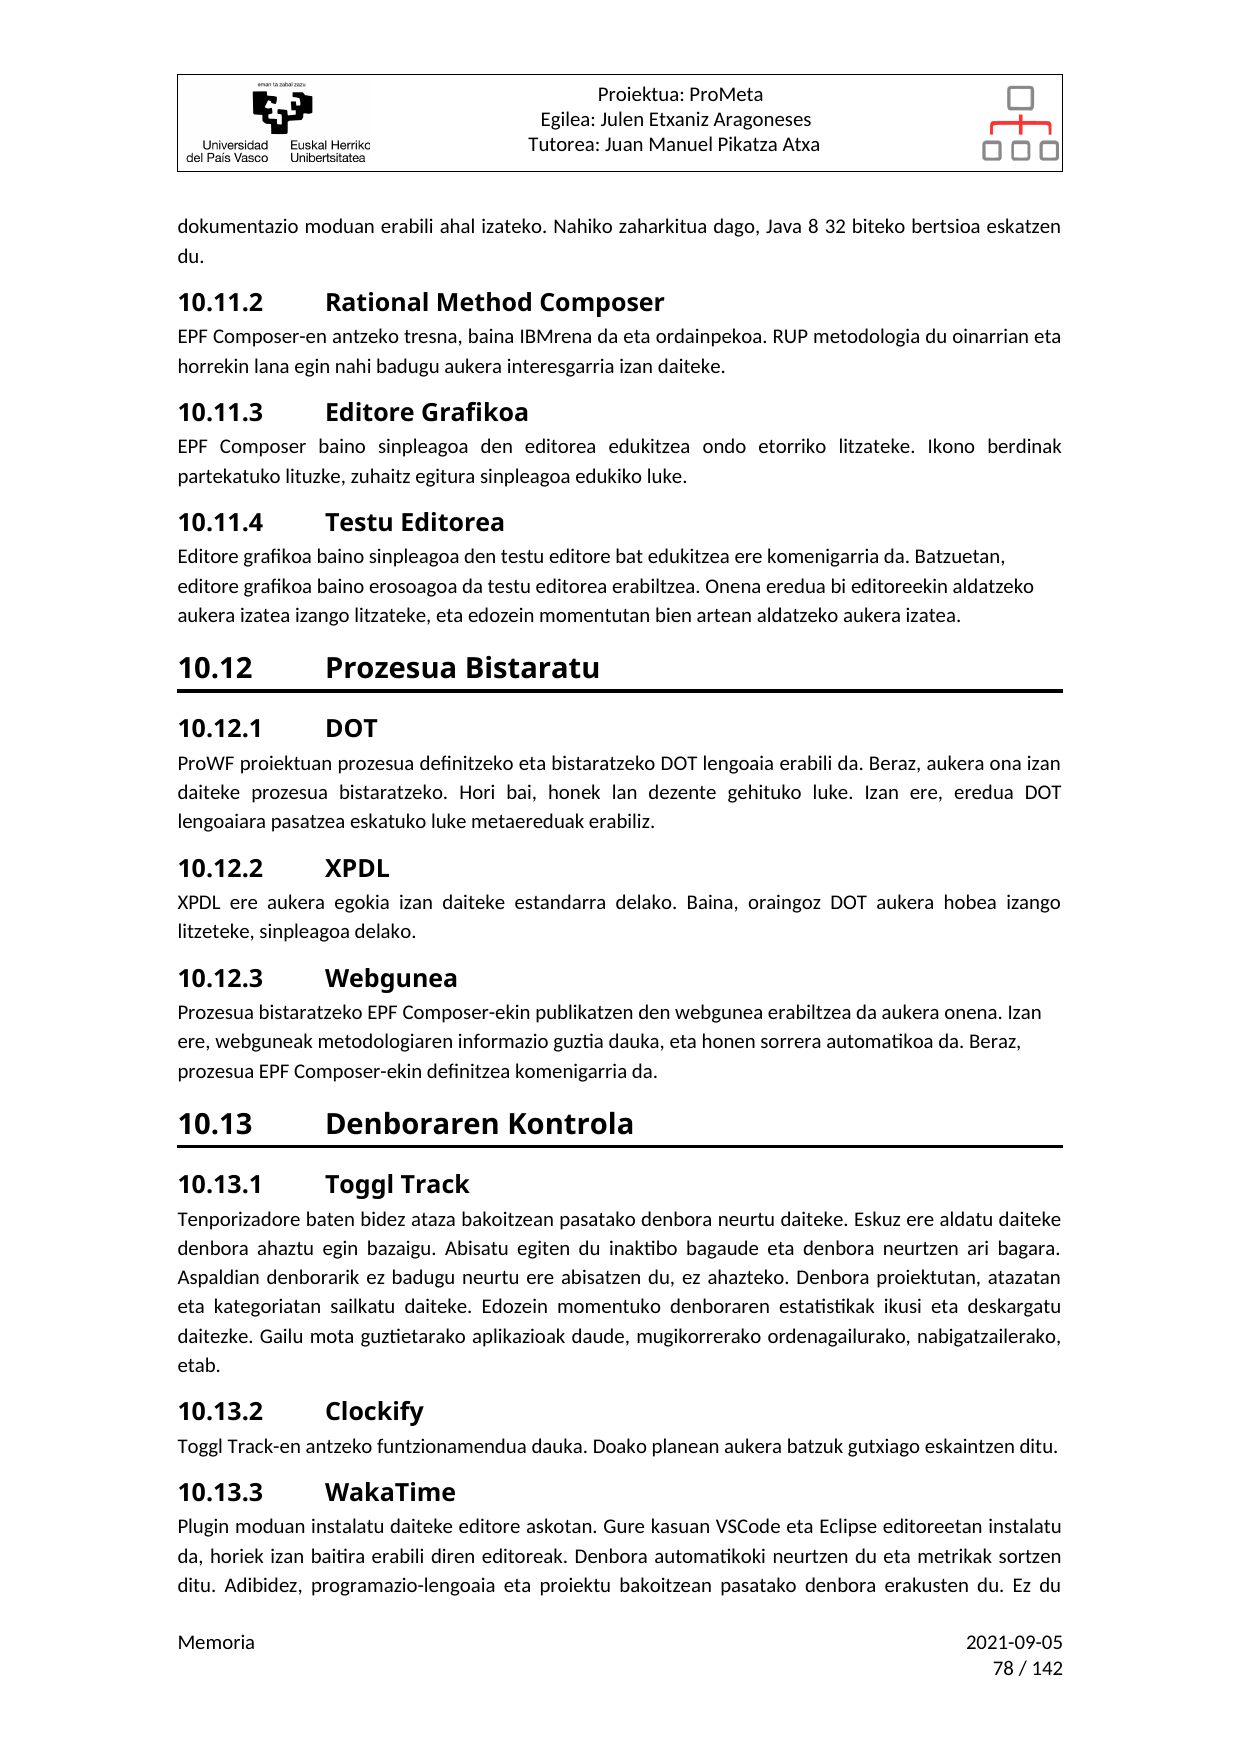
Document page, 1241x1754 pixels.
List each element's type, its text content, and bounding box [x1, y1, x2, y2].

picture [182, 81, 370, 162]
text EPF Composer-en antzeko tresna, baina IBMrena da eta ordainpekoa. RUP metodologia du oinarrian eta horrekin lana egin nahi badugu aukera interesgarria izan daiteke. [177, 324, 1063, 378]
picture [978, 80, 1060, 162]
subtitle DOT [177, 711, 1063, 745]
subtitle Testu Editorea [177, 504, 1063, 538]
text Tenporizadore baten bidez ataza bakoitzean pasatako denbora neurtu daiteke. Eskuz ere aldatu daiteke denbora ahaztu egin bazaigu. Abisatu egiten du inaktibo bagaude eta denbora neurtzen ari bagara. Aspaldian denborarik ez badugu neurtu ere abisatzen du, ez ahazteko. Denbora proiektutan, atazatan eta kategoriatan sailkatu daiteke. Edozein momentuko denboraren estatistikak ikusi eta deskargatu daitezke. Gailu mota guztietarako aplikazioak daude, mugikorrerako ordenagailurako, nabigatzailerako, etab. [177, 1206, 1063, 1377]
subtitle Editore Grafikoa [177, 394, 1063, 428]
subtitle Toggl Track [177, 1167, 1063, 1201]
subtitle Rational Method Composer [177, 284, 1063, 318]
text EPF Composer baino sinpleagoa den editorea edukitzea ondo etorriko litzateke. Ikono berdinak partekatuko lituzke, zuhaitz egitura sinpleagoa edukiko luke. [177, 434, 1063, 488]
text Editore grafikoa baino sinpleagoa den testu editore bat edukitzea ere komenigarria da. Batzuetan, editore grafikoa baino erosoagoa da testu editorea erabiltzea. Onena eredua bi editoreekin aldatzeko aukera izatea izango litzateke, eta edozein momentutan bien artean aldatzeko aukera izatea. [177, 544, 1063, 627]
subtitle Clockify [177, 1394, 1063, 1428]
subtitle Webgunea [177, 960, 1063, 994]
text Toggl Track-en antzeko funtzionamendua dauka. Doako planean aukera batzuk gutxiago eskaintzen ditu. [177, 1433, 1063, 1458]
text ProWF proiektuan prozesua definitzeko eta bistaratzeko DOT lengoaia erabili da. Beraz, aukera ona izan daiteke prozesua bistaratzeko. Hori bai, honek lan dezente gehituko luke. Izan ere, eredua DOT lengoaiara pasatzea eskatuko luke metaereduak erabiliz. [177, 750, 1063, 834]
subtitle Prozesua Bistaratu [177, 648, 1063, 689]
text XPDL ere aukera egokia izan daiteke estandarra delako. Baina, oraingoz DOT aukera hobea izango litzeteke, sinpleagoa delako. [177, 889, 1063, 944]
subtitle WakaTime [177, 1474, 1063, 1508]
subtitle XPDL [177, 850, 1063, 884]
text Prozesua bistaratzeko EPF Composer-ekin publikatzen den webgunea erabiltzea da aukera onena. Izan ere, webguneak metodologiaren informazio guztia dauka, eta honen sorrera automatikoa da. Beraz, prozesua EPF Composer-ekin definitzea komenigarria da. [177, 999, 1063, 1083]
subtitle Denboraren Kontrola [177, 1104, 1063, 1145]
